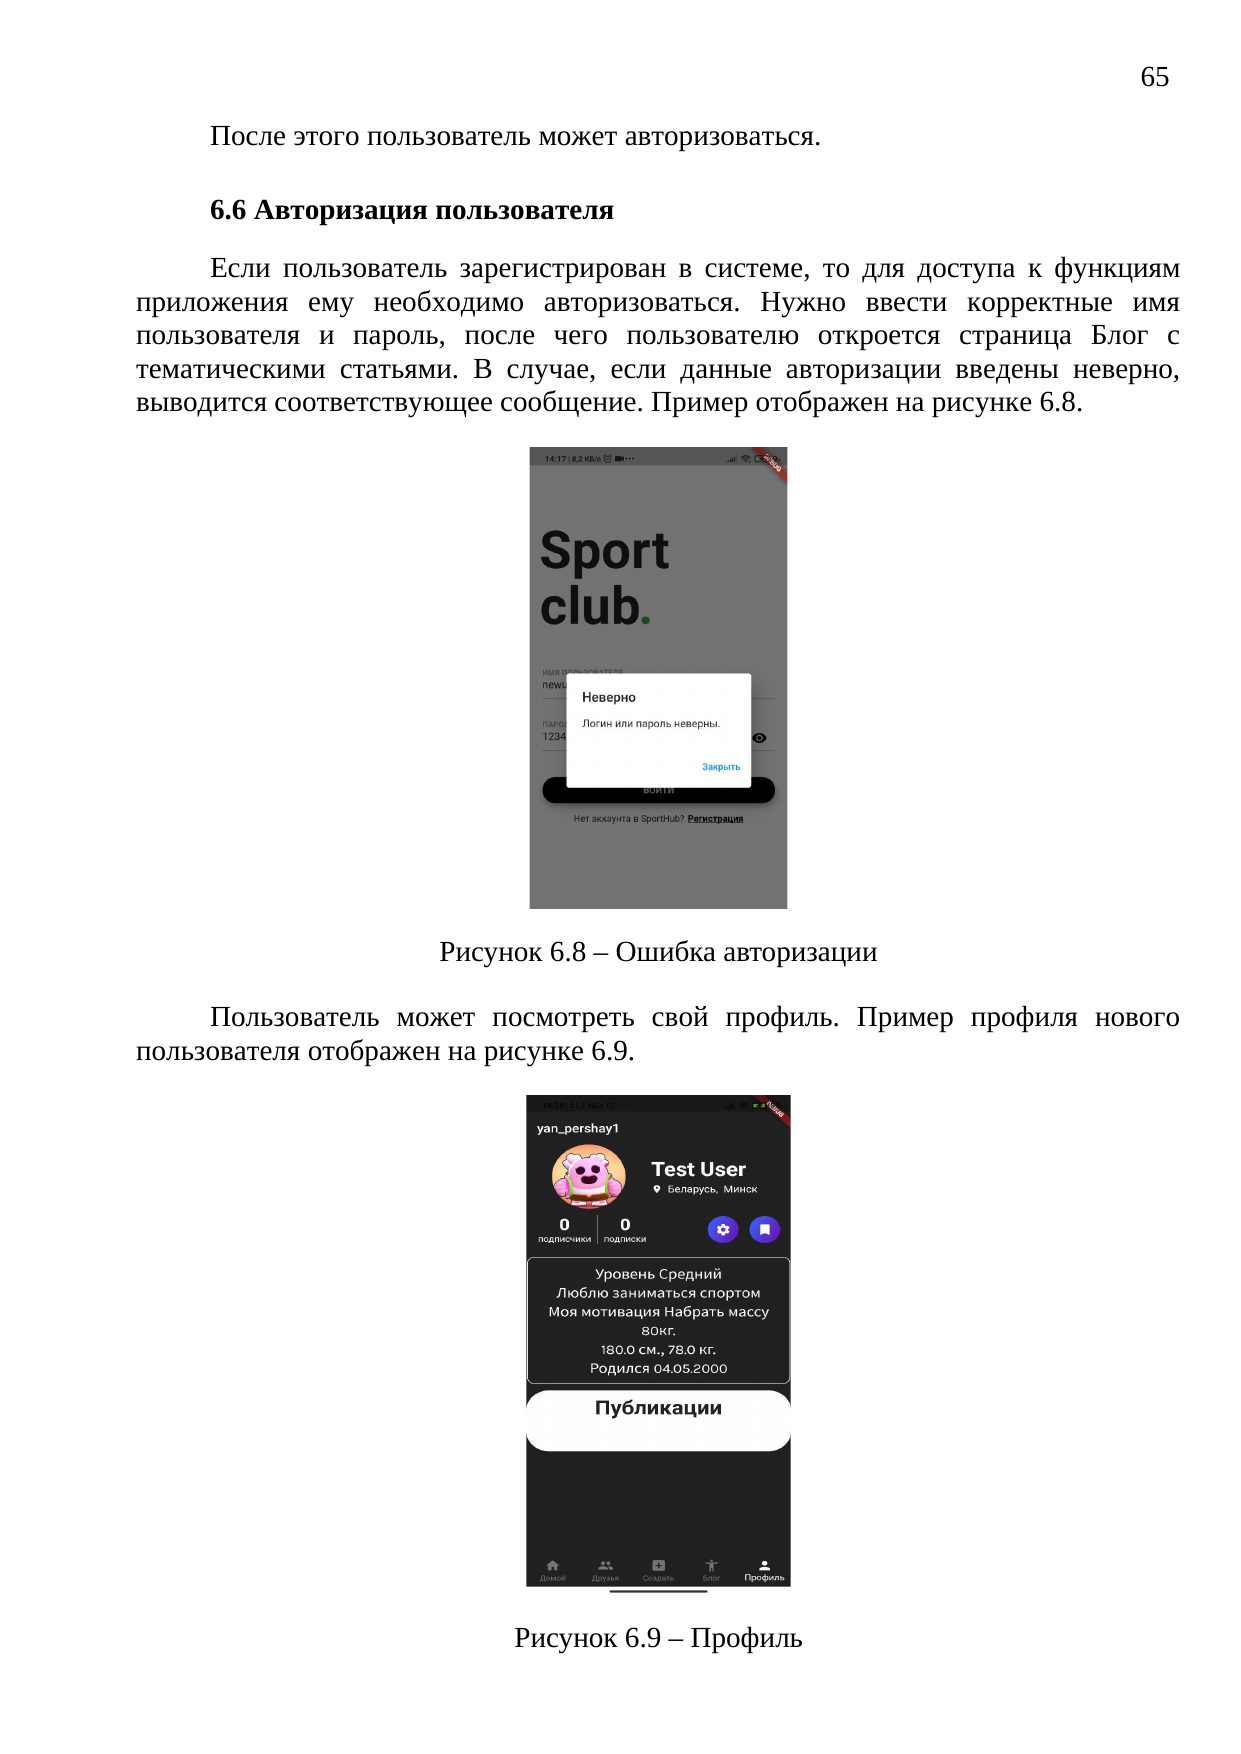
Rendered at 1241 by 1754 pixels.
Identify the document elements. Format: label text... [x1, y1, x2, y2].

text Если пользователь зарегистрирован в системе, то для доступа к функциям приложения ему необходимо авторизоваться. Нужно ввести корректные имя пользователя и пароль, после чего пользователю откроется страница Блог с тематическими статьями. В случае, если данные авторизации введены неверно, выводится соответствующее сообщение. Пример отображен на рисунке 6.8. [136, 250, 1181, 418]
title Рисунок 6.9 – Профиль [136, 1620, 1181, 1654]
text После этого пользователь может авторизоваться. [136, 118, 1181, 152]
text 6.6 Авторизация пользователя [136, 192, 1181, 225]
title Рисунок 6.8 – Ошибка авторизации [136, 934, 1181, 967]
picture [529, 447, 788, 909]
picture [526, 1095, 791, 1596]
text Пользователь может посмотреть свой профиль. Пример профиля нового пользователя отображен на рисунке 6.9. [136, 999, 1181, 1066]
